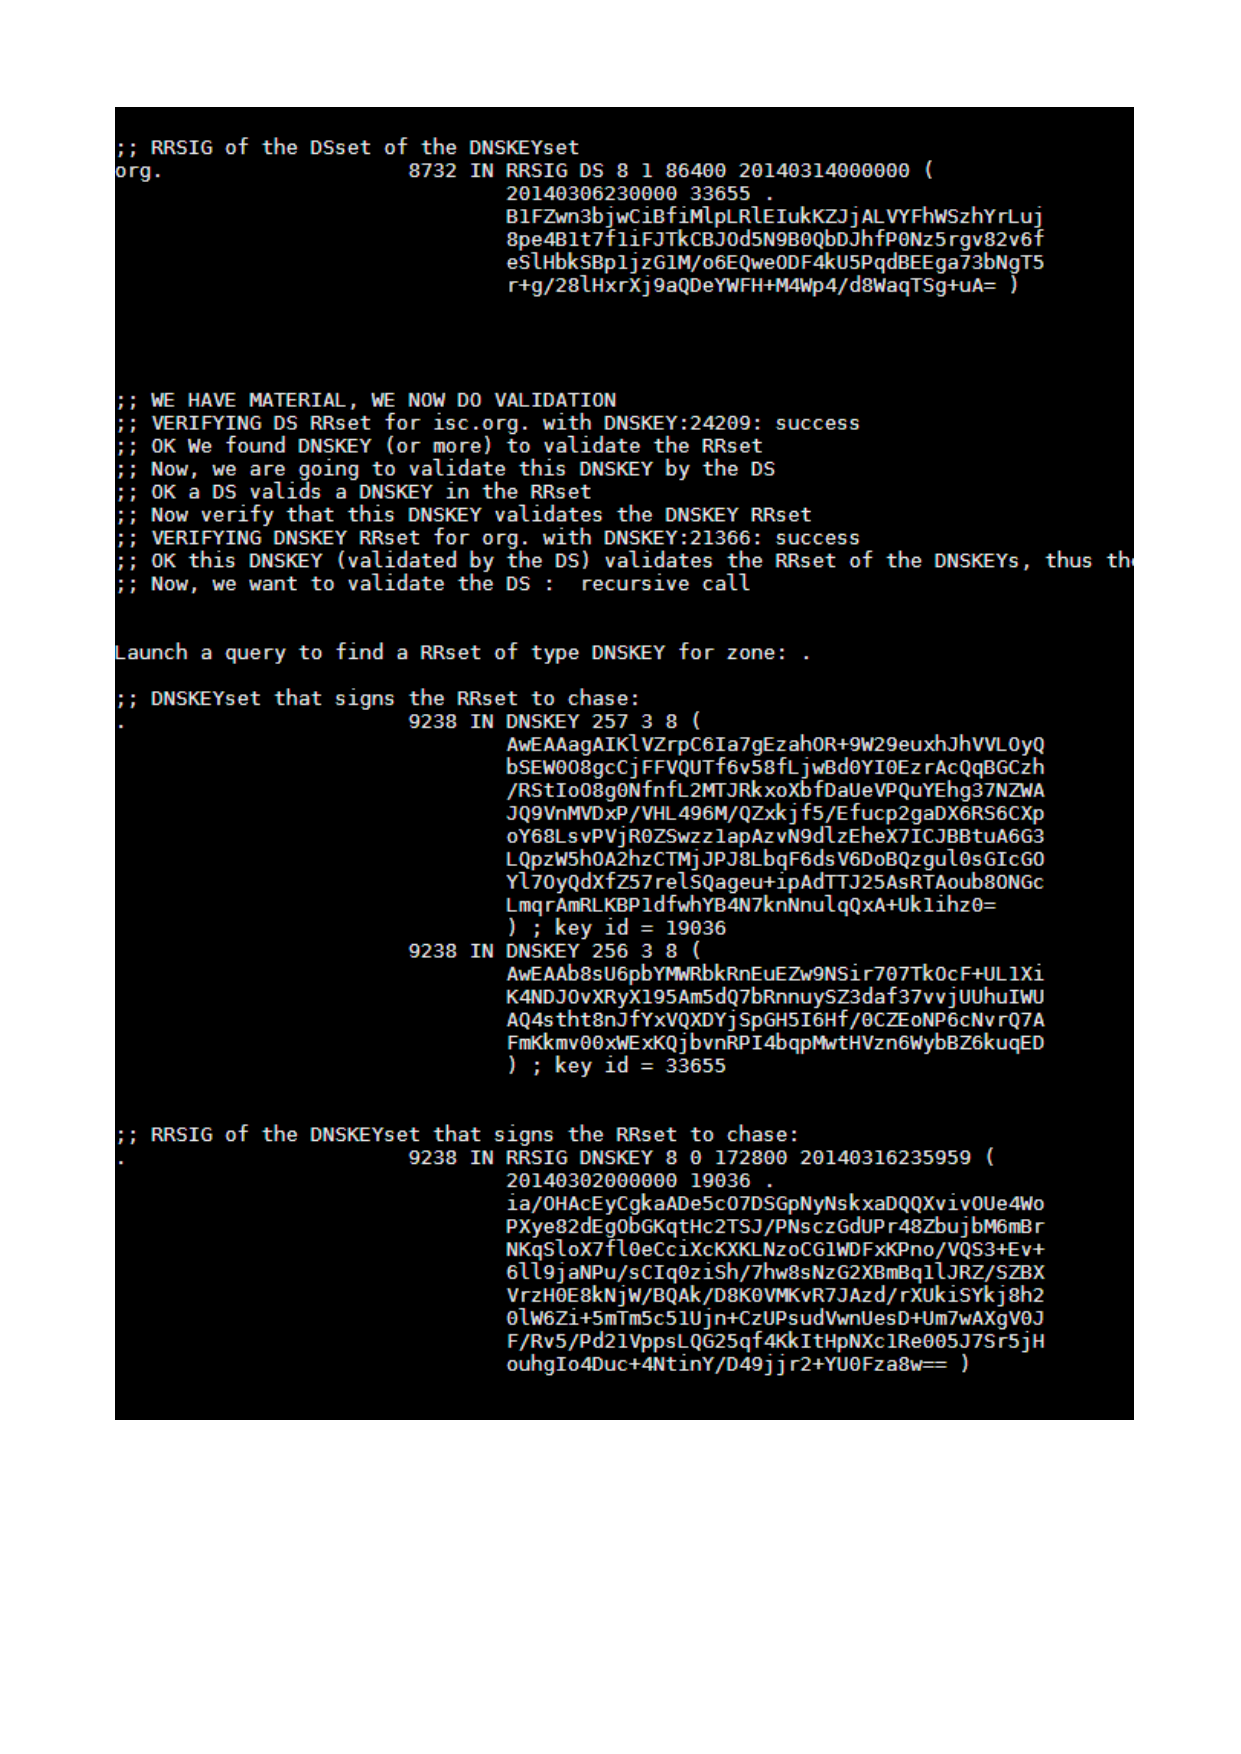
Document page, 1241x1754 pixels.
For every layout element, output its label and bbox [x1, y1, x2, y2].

picture [115, 107, 1134, 1420]
